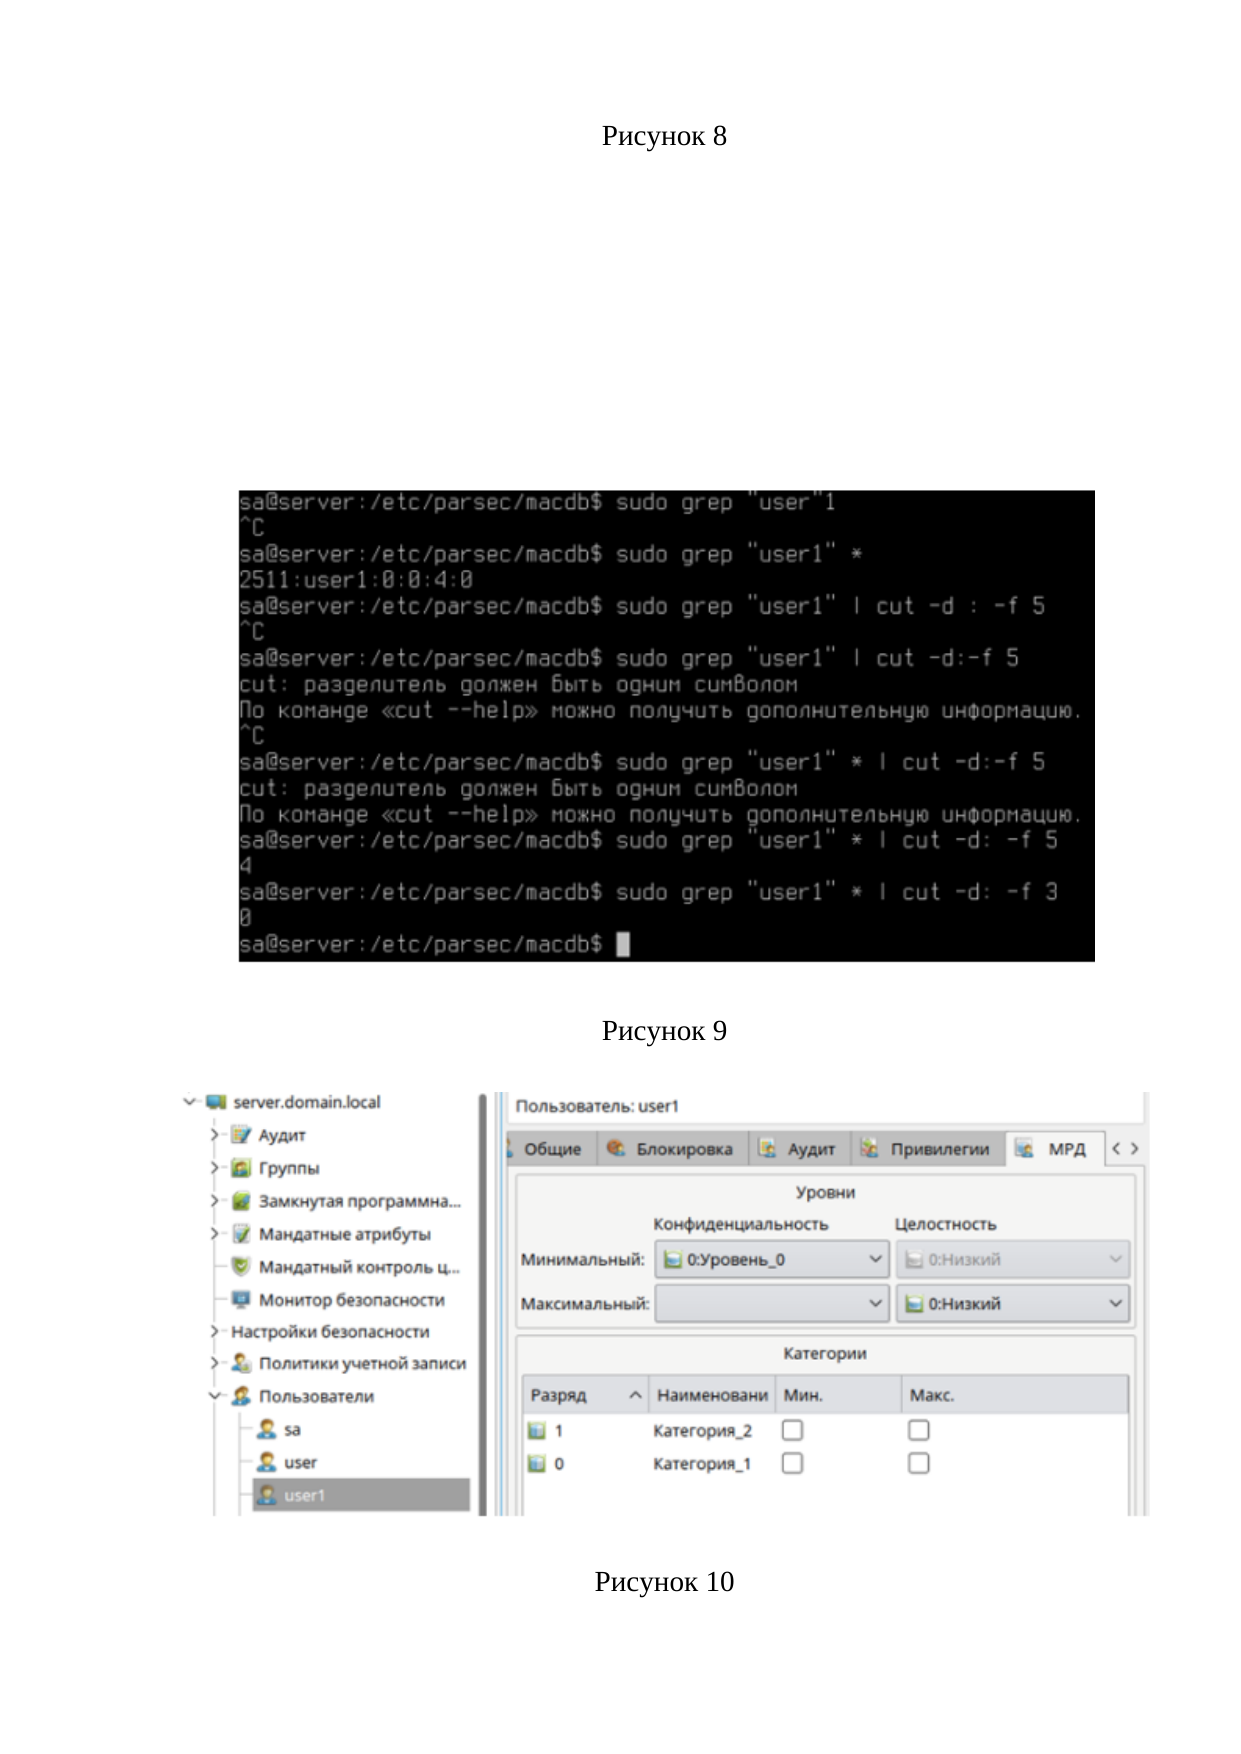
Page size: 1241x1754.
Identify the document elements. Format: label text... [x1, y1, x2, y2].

picture [233, 118, 1095, 605]
picture [233, 1016, 1095, 1500]
text Рисунок 9 [177, 1543, 1152, 1576]
text Рисунок 8 [177, 648, 1152, 681]
